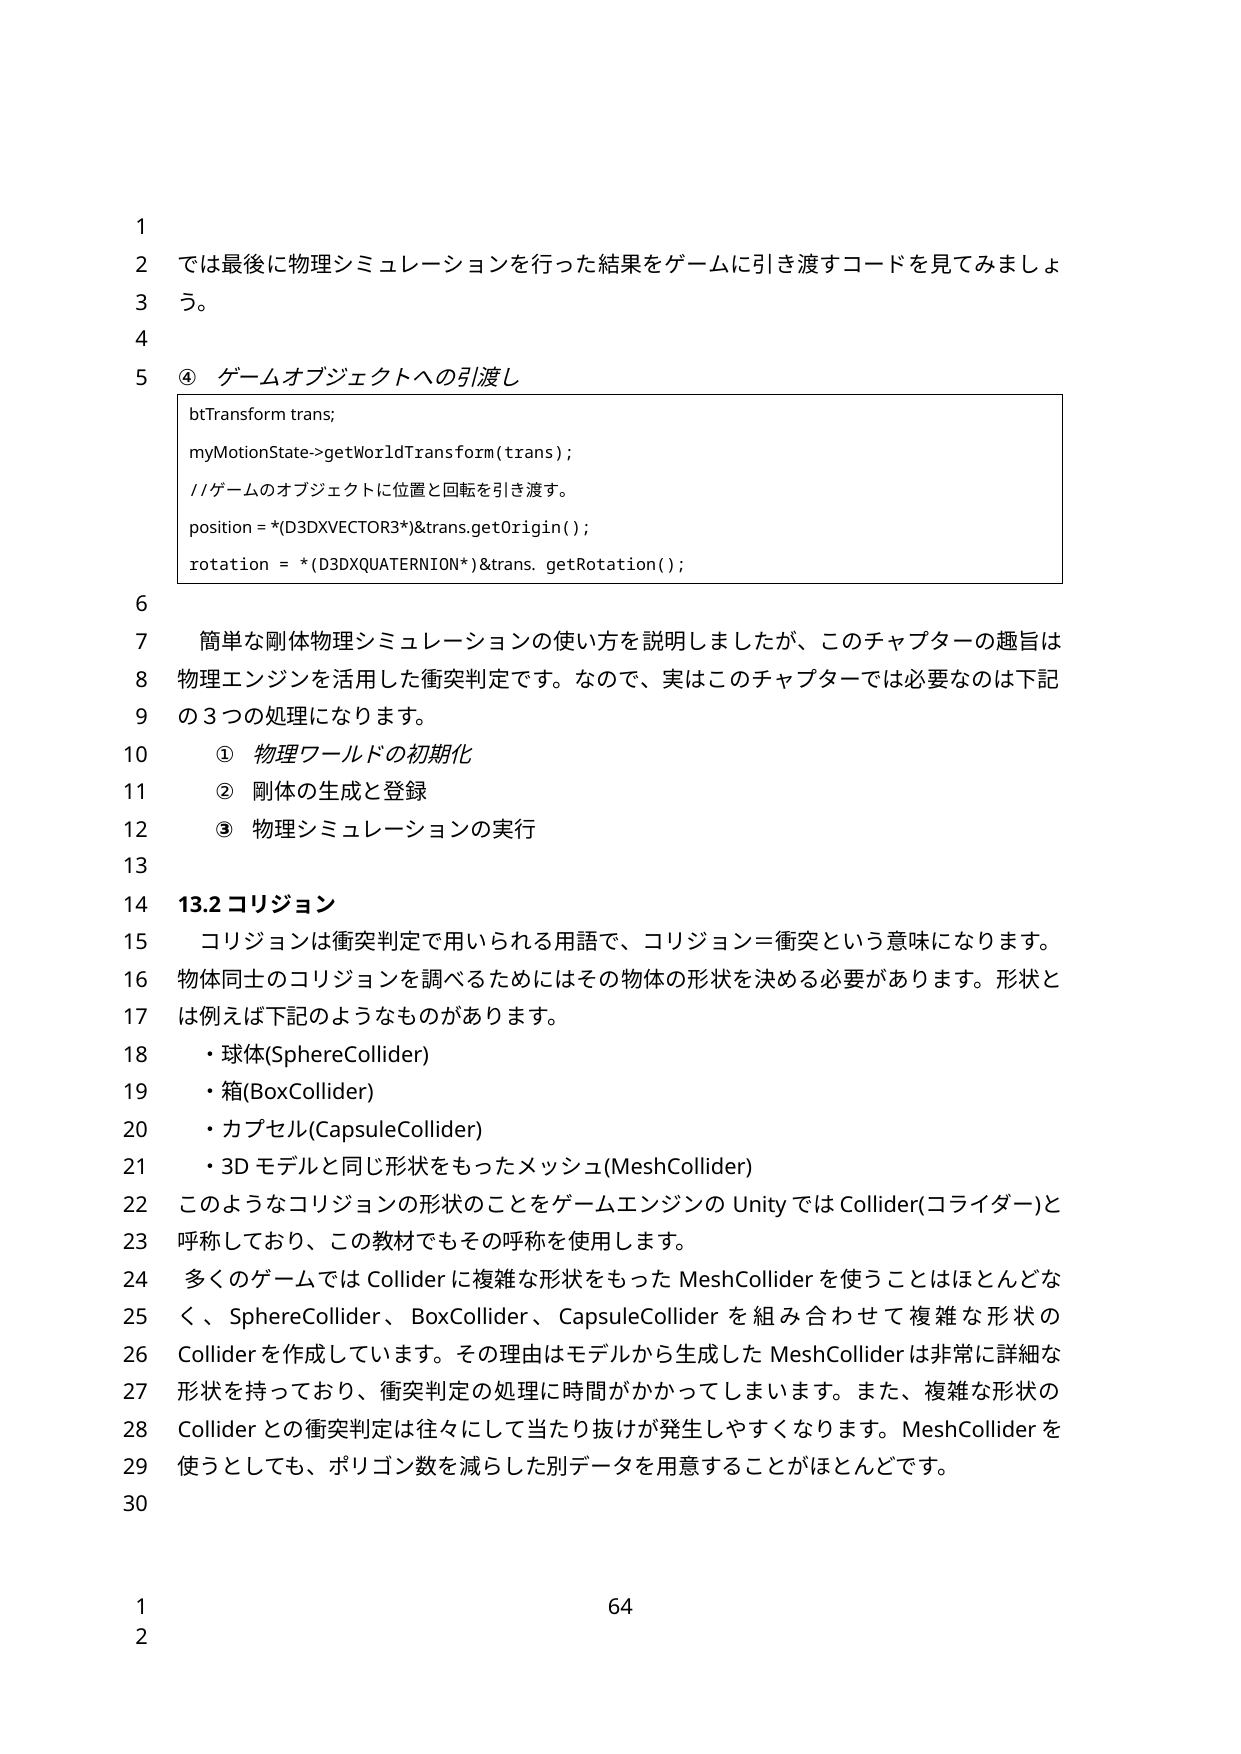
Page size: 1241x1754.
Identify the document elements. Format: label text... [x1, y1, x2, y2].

text ・球体(SphereCollider) [177, 1034, 1063, 1071]
list 物理シミュレーションの実行 [215, 809, 1063, 846]
text 13.2 コリジョン [177, 884, 1063, 921]
text ・箱(BoxCollider) [177, 1071, 1063, 1109]
table_header btTransform trans; myMotionState->getWorldTransform(trans); //ゲームのオブジェクトに位置と回転を引き渡す。 position = *(D3DXVECTOR3*)&trans.getOrigin(); rotation = *(D3DXQUATERNION*)&trans. getRotation(); [178, 395, 1062, 583]
text コリジョンは衝突判定で用いられる用語で、コリジョン＝衝突という意味になります。物体同士のコリジョンを調べるためにはその物体の形状を決める必要があります。形状とは例えば下記のようなものがあります。 [177, 921, 1063, 1034]
text では最後に物理シミュレーションを行った結果をゲームに引き渡すコードを見てみましょう。 [177, 244, 1063, 319]
text 多くのゲームではColliderに複雑な形状をもったMeshColliderを使うことはほとんどなく、SphereCollider、BoxCollider、CapsuleColliderを組み合わせて複雑な形状のColliderを作成しています。その理由はモデルから生成したMeshColliderは非常に詳細な形状を持っており、衝突判定の処理に時間がかかってしまいます。また、複雑な形状のColliderとの衝突判定は往々にして当たり抜けが発生しやすくなります。MeshColliderを使うとしても、ポリゴン数を減らした別データを用意することがほとんどです。 [177, 1259, 1063, 1484]
list 物理ワールドの初期化 [215, 734, 1063, 771]
text このようなコリジョンの形状のことをゲームエンジンのUnityではCollider(コライダー)と呼称しており、この教材でもその呼称を使用します。 [177, 1184, 1063, 1259]
text 簡単な剛体物理シミュレーションの使い方を説明しましたが、このチャプターの趣旨は物理エンジンを活用した衝突判定です。なので、実はこのチャプターでは必要なのは下記の３つの処理になります。 [177, 621, 1063, 734]
list ゲームオブジェクトへの引渡し [177, 357, 1063, 394]
text ・カプセル(CapsuleCollider) [177, 1109, 1063, 1146]
list 剛体の生成と登録 [215, 771, 1063, 809]
text ・3Dモデルと同じ形状をもったメッシュ(MeshCollider) [177, 1146, 1063, 1184]
